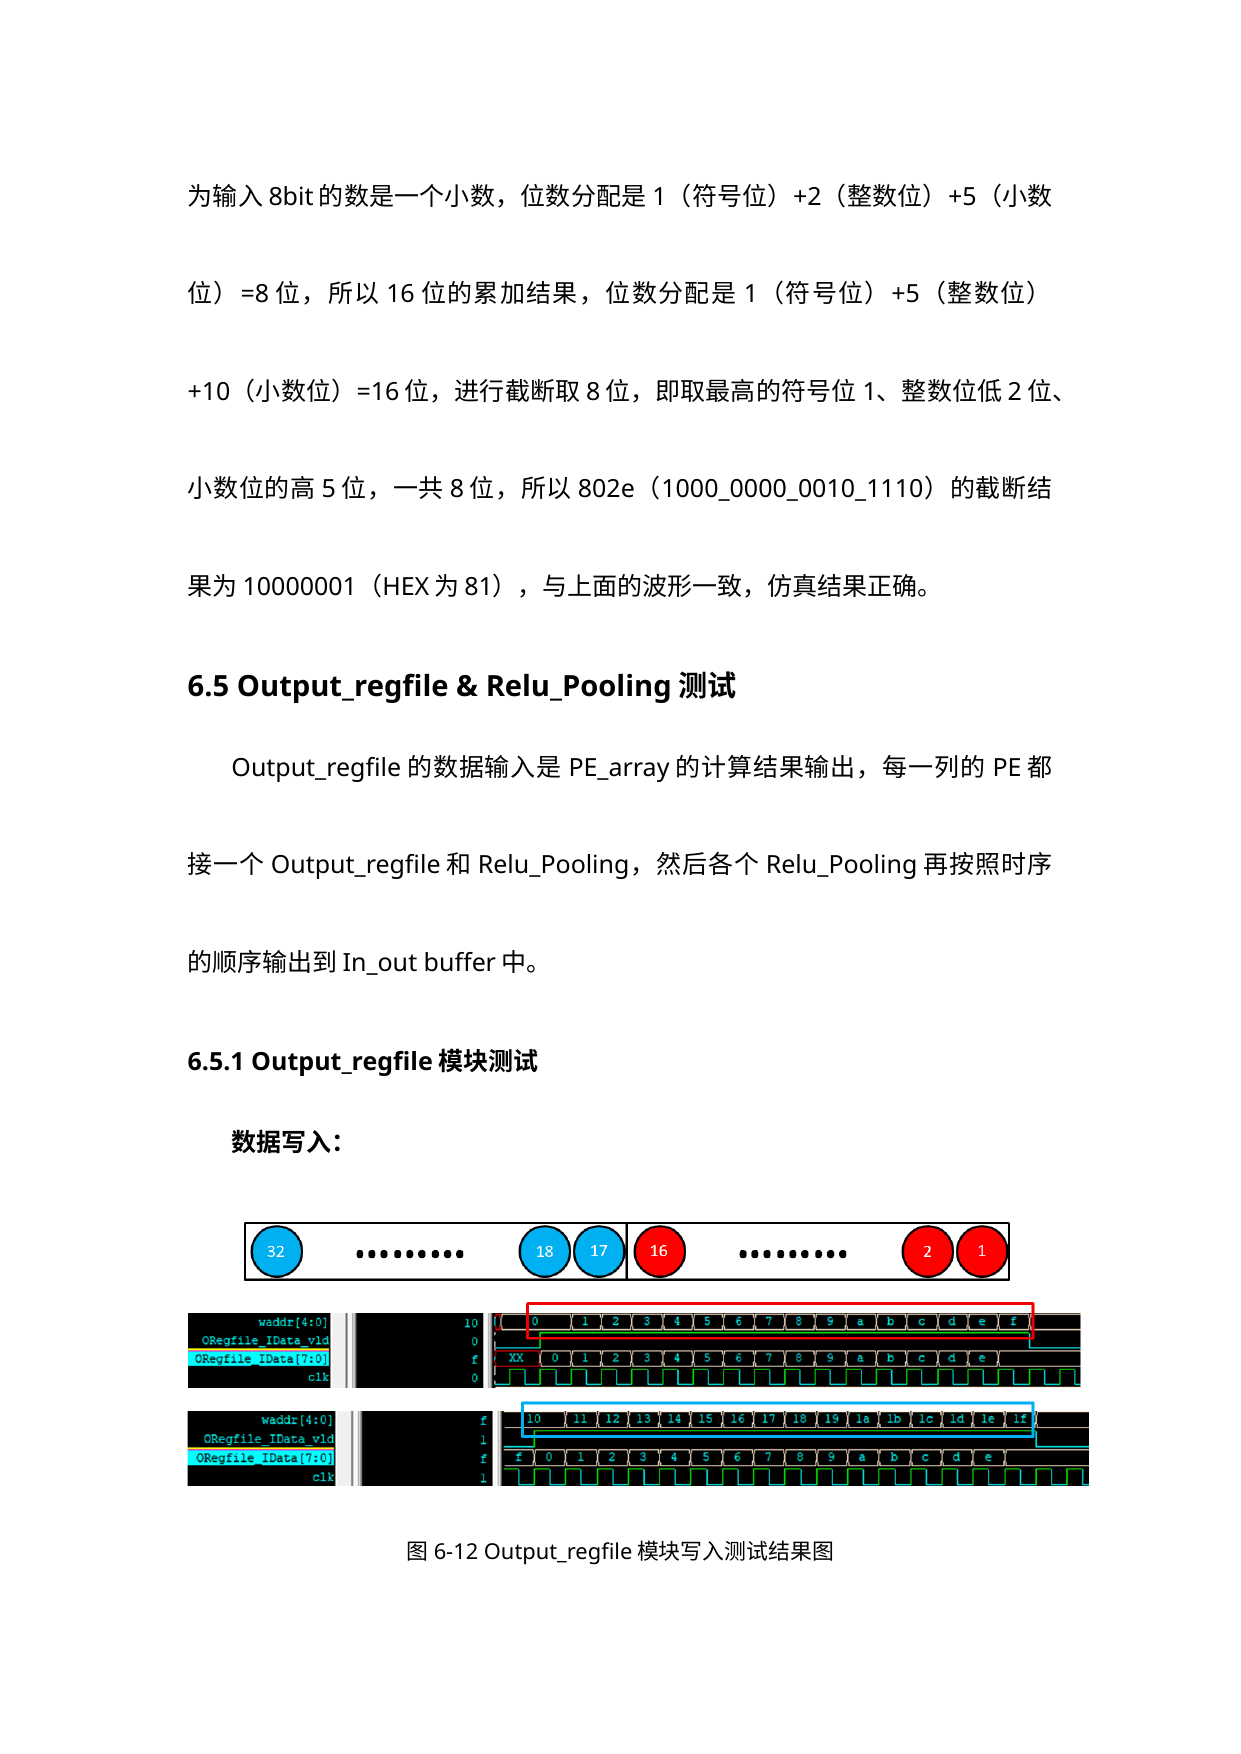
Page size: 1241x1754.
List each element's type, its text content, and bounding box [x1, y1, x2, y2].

picture [187, 1191, 1089, 1486]
subtitle 6.5 Output_regfile & Relu_Pooling测试 [187, 651, 1053, 716]
text 数据写入： [187, 1108, 1053, 1173]
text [187, 162, 1053, 617]
text 图 6-12 Output_regfile模块写入测试结果图 [187, 1533, 1053, 1566]
text Output_regfile的数据输入是PE_array的计算结果输出，每一列的PE都接一个Output_regfile和Relu_Pooling，然后各个Relu_Pooling再按照时序的顺序输出到In_out buffer中。 [187, 733, 1053, 993]
subtitle 6.5.1 Output_regfile模块测试 [187, 1027, 1053, 1092]
